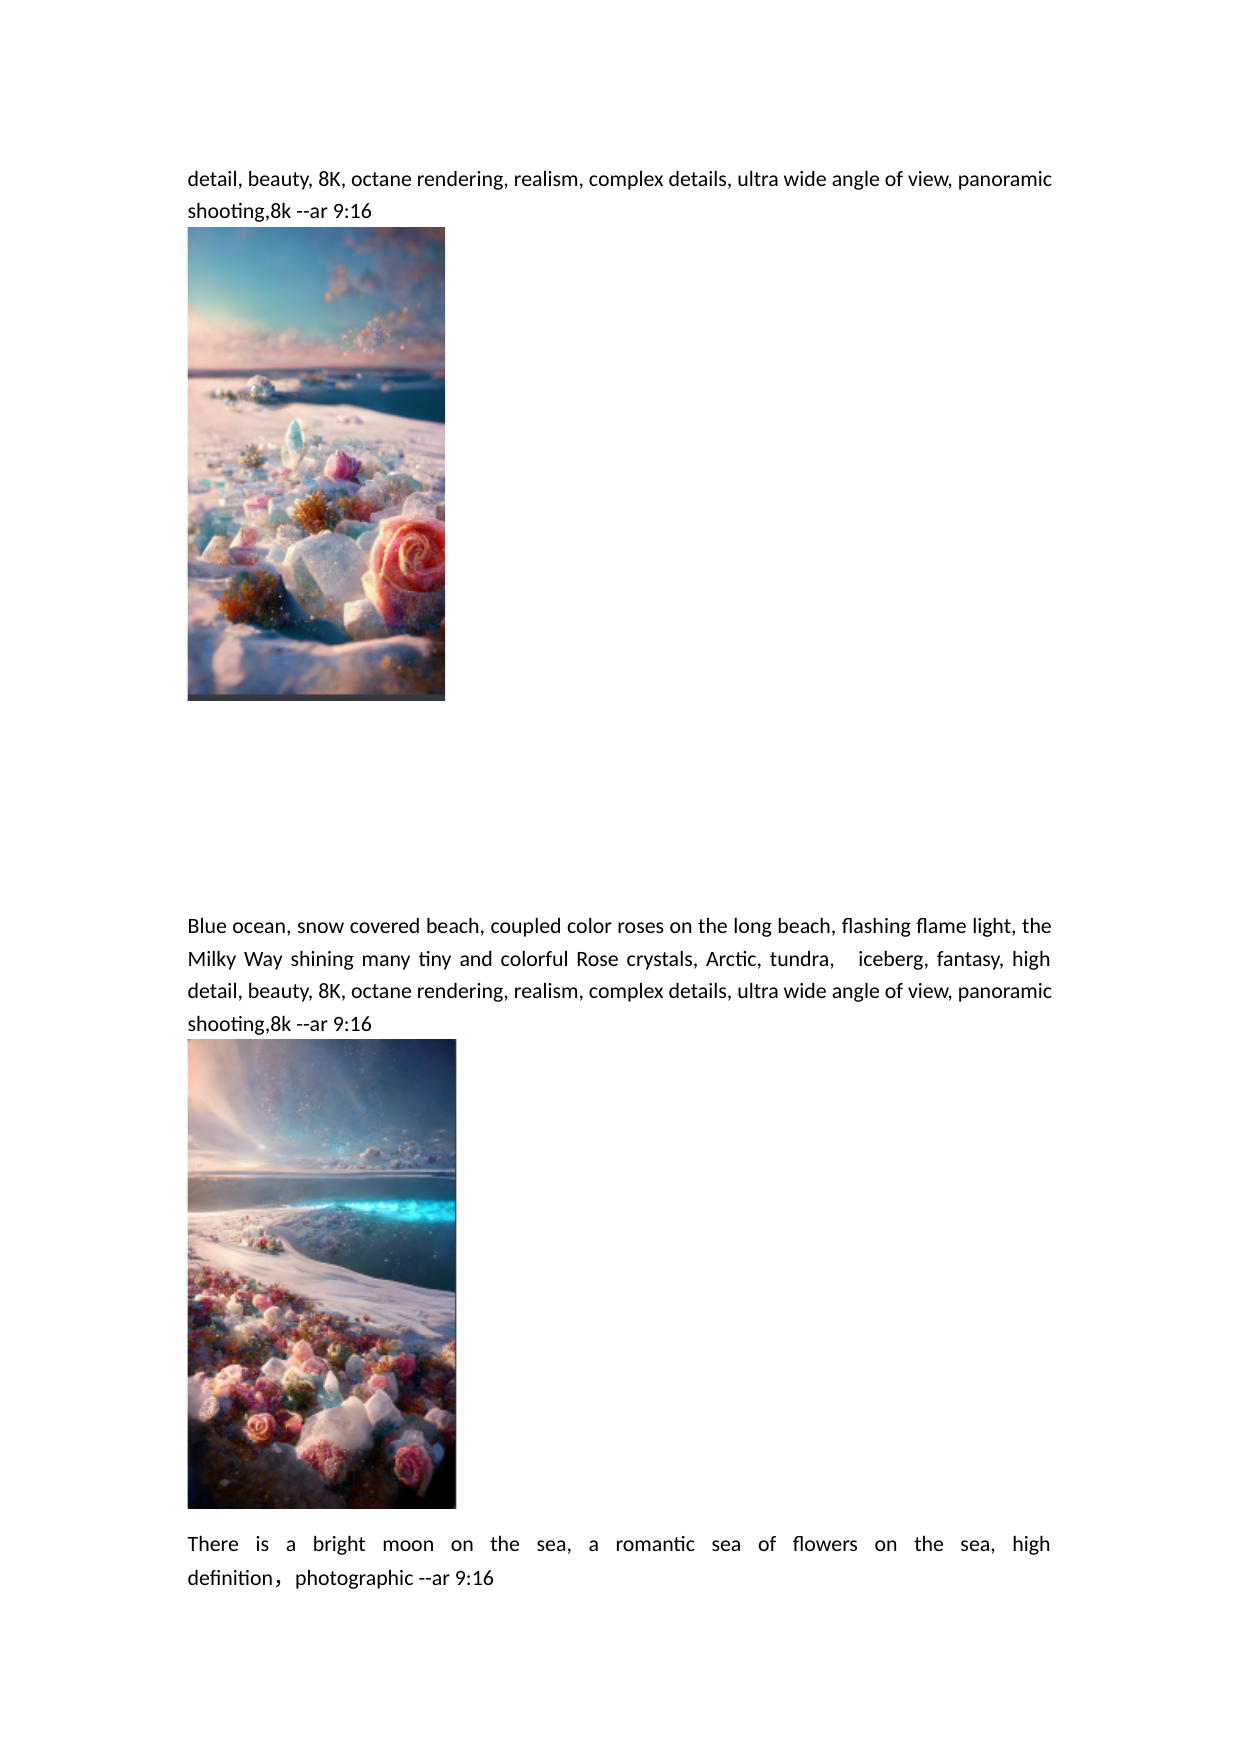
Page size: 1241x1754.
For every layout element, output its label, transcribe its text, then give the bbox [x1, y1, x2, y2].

picture [187, 1039, 457, 1509]
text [187, 162, 1053, 227]
picture [187, 227, 446, 701]
text There is a bright moon on the sea, a romantic sea of flowers on the sea, high definition，photographic --ar 9:16 [187, 1527, 1053, 1592]
